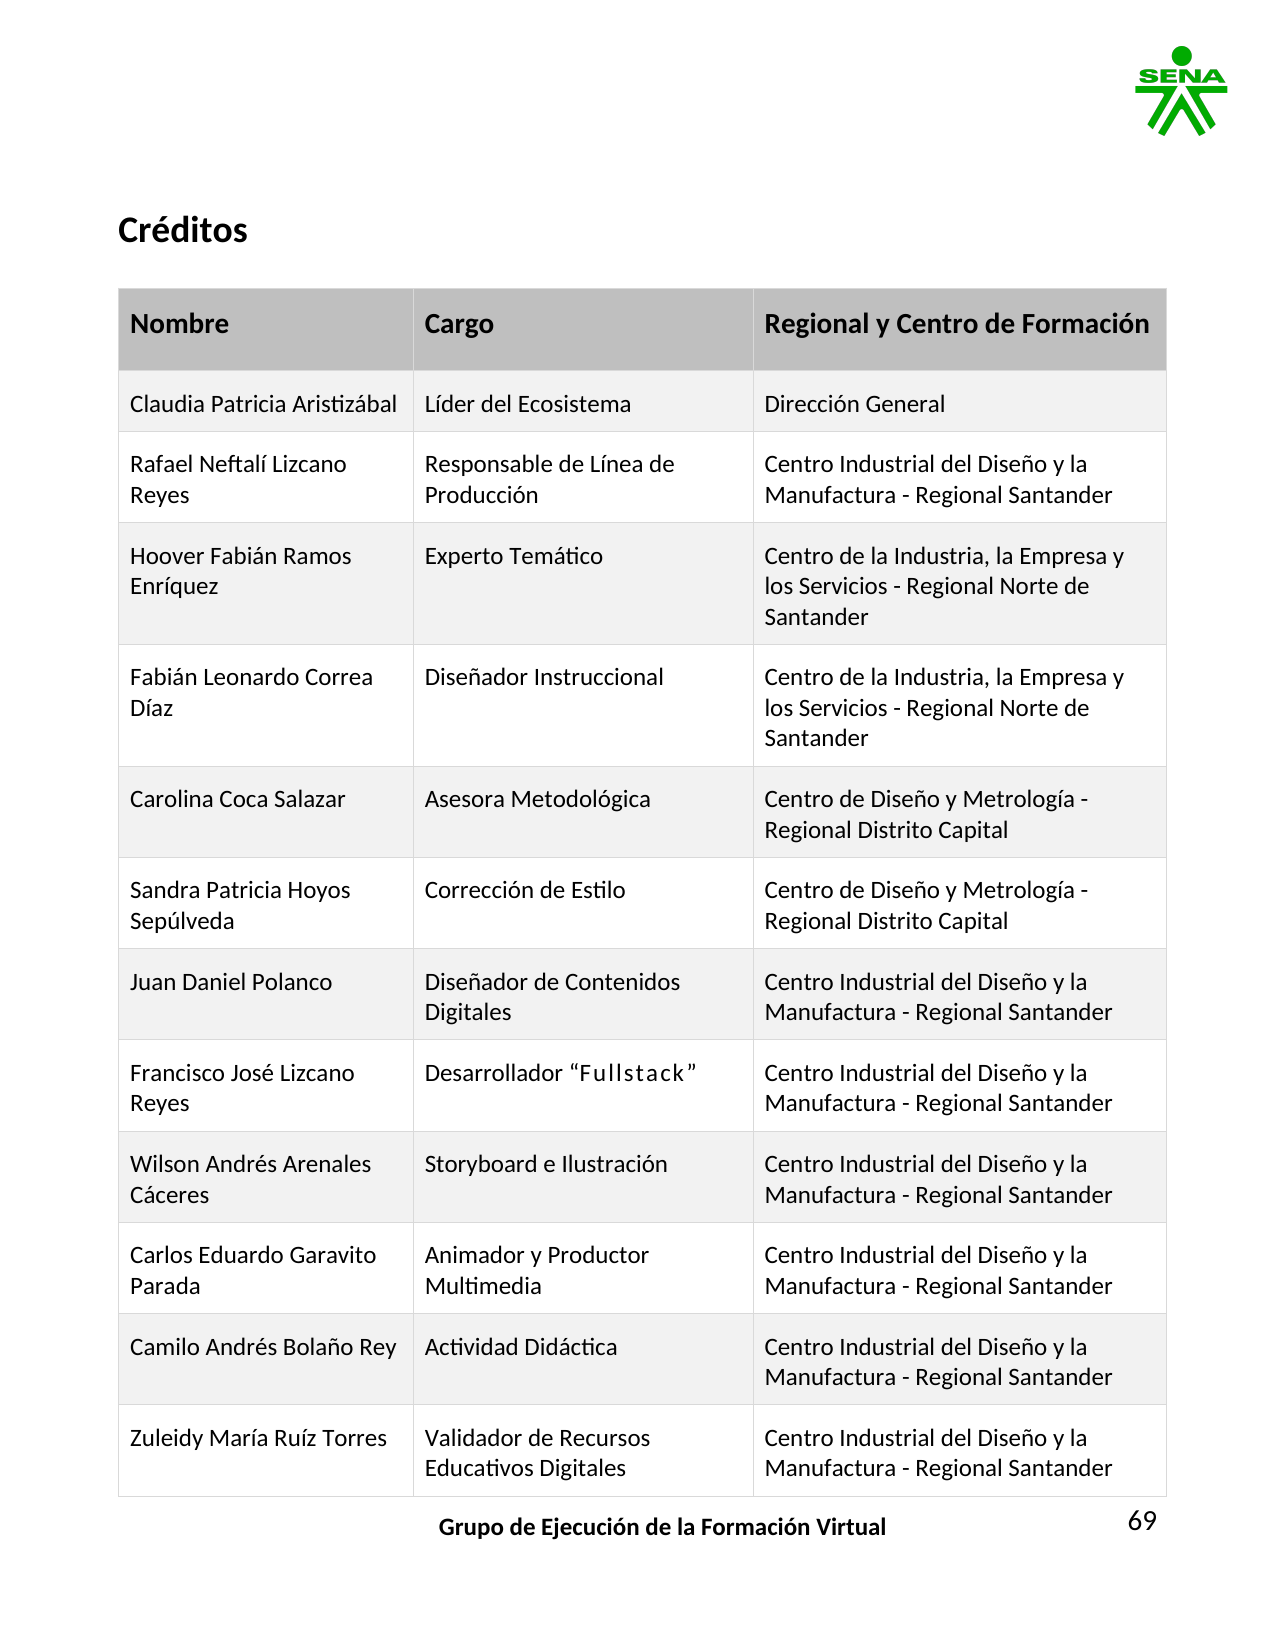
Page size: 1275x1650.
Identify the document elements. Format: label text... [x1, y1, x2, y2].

table_cell Diseñador de Contenidos Digitales [414, 949, 753, 1039]
table_cell Centro Industrial del Diseño y la Manufactura - Regional Santander [754, 1223, 1166, 1313]
table_cell Desarrollador “Fullstack” [414, 1040, 753, 1131]
table_cell Fabián Leonardo Correa Díaz [119, 645, 413, 766]
table_cell Claudia Patricia Aristizábal [119, 371, 413, 431]
table_cell Animador y Productor Multimedia [414, 1223, 753, 1313]
table_cell Diseñador Instruccional [414, 645, 753, 766]
table_cell Centro Industrial del Diseño y la Manufactura - Regional Santander [754, 1405, 1166, 1496]
table_cell Centro Industrial del Diseño y la Manufactura - Regional Santander [754, 949, 1166, 1039]
table_cell Storyboard e Ilustración [414, 1132, 753, 1222]
table_cell Hoover Fabián Ramos Enríquez [119, 523, 413, 644]
table_cell Centro Industrial del Diseño y la Manufactura - Regional Santander [754, 1314, 1166, 1404]
table_header Regional y Centro de Formación [754, 289, 1166, 370]
table_cell Centro Industrial del Diseño y la Manufactura - Regional Santander [754, 1040, 1166, 1131]
table_cell Centro de la Industria, la Empresa y los Servicios - Regional Norte de Santander [754, 645, 1166, 766]
table_cell Validador de Recursos Educativos Digitales [414, 1405, 753, 1496]
table_header Nombre [119, 289, 413, 370]
table_cell Dirección General [754, 371, 1166, 431]
table_cell Sandra Patricia Hoyos Sepúlveda [119, 858, 413, 948]
table_cell Camilo Andrés Bolaño Rey [119, 1314, 413, 1404]
table_cell Centro Industrial del Diseño y la Manufactura - Regional Santander [754, 1132, 1166, 1222]
table_cell Líder del Ecosistema [414, 371, 753, 431]
table_cell Experto Temático [414, 523, 753, 644]
table_cell Juan Daniel Polanco [119, 949, 413, 1039]
table_cell Francisco José Lizcano Reyes [119, 1040, 413, 1131]
table_cell Actividad Didáctica [414, 1314, 753, 1404]
table_header Cargo [414, 289, 753, 370]
picture [1135, 46, 1228, 136]
table_cell Asesora Metodológica [414, 767, 753, 857]
table_cell Corrección de Estilo [414, 858, 753, 948]
table_cell Centro Industrial del Diseño y la Manufactura - Regional Santander [754, 432, 1166, 522]
table_cell Carlos Eduardo Garavito Parada [119, 1223, 413, 1313]
table_cell Centro de la Industria, la Empresa y los Servicios - Regional Norte de Santander [754, 523, 1166, 644]
text Créditos [118, 206, 1157, 252]
table_cell Centro de Diseño y Metrología - Regional Distrito Capital [754, 858, 1166, 948]
table_cell Carolina Coca Salazar [119, 767, 413, 857]
table_cell Zuleidy María Ruíz Torres [119, 1405, 413, 1496]
table_cell Responsable de Línea de Producción [414, 432, 753, 522]
table_cell Rafael Neftalí Lizcano Reyes [119, 432, 413, 522]
table_cell Wilson Andrés Arenales Cáceres [119, 1132, 413, 1222]
table_cell Centro de Diseño y Metrología - Regional Distrito Capital [754, 767, 1166, 857]
